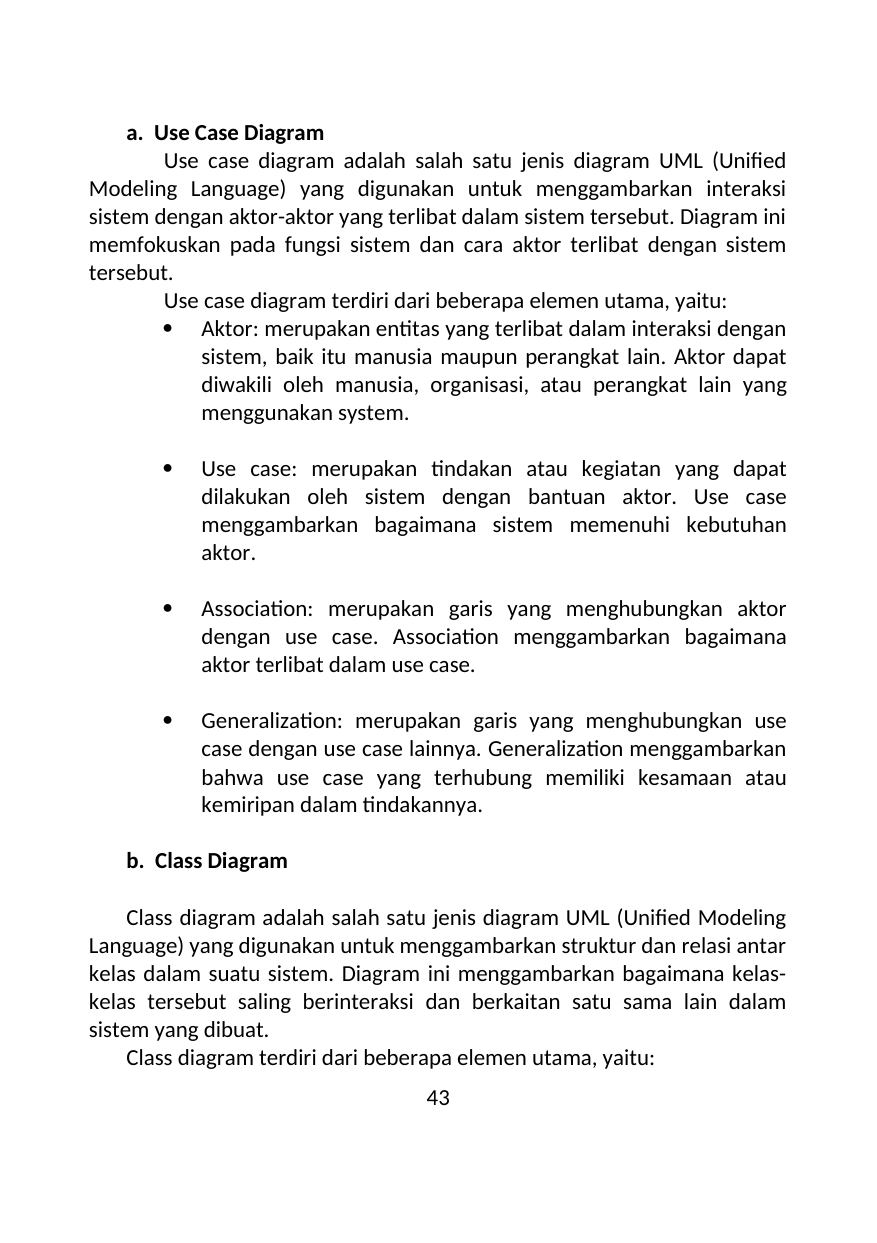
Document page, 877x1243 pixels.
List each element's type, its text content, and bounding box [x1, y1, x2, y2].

text Use case diagram terdiri dari beberapa elemen utama, yaitu: [89, 286, 787, 314]
list Aktor: merupakan entitas yang terlibat dalam interaksi dengan sistem, baik itu manusia maupun perangkat lain. Aktor dapat diwakili oleh manusia, organisasi, atau perangkat lain yang menggunakan system. [164, 314, 787, 426]
text Class diagram terdiri dari beberapa elemen utama, yaitu: [89, 1043, 787, 1071]
list Association: merupakan garis yang menghubungkan aktor dengan use case. Association menggambarkan bagaimana aktor terlibat dalam use case. [164, 594, 787, 678]
text b. Class Diagram [89, 847, 787, 875]
list Use case: merupakan tindakan atau kegiatan yang dapat dilakukan oleh sistem dengan bantuan aktor. Use case menggambarkan bagaimana sistem memenuhi kebutuhan aktor. [164, 454, 787, 566]
text a. Use Case Diagram [89, 118, 787, 146]
text Use case diagram adalah salah satu jenis diagram UML (Unified Modeling Language) yang digunakan untuk menggambarkan interaksi sistem dengan aktor-aktor yang terlibat dalam sistem tersebut. Diagram ini memfokuskan pada fungsi sistem dan cara aktor terlibat dengan sistem tersebut. [89, 146, 787, 286]
text Class diagram adalah salah satu jenis diagram UML (Unified Modeling Language) yang digunakan untuk menggambarkan struktur dan relasi antar kelas dalam suatu sistem. Diagram ini menggambarkan bagaimana kelas- kelas tersebut saling berinteraksi dan berkaitan satu sama lain dalam sistem yang dibuat. [89, 903, 787, 1043]
list Generalization: merupakan garis yang menghubungkan use case dengan use case lainnya. Generalization menggambarkan bahwa use case yang terhubung memiliki kesamaan atau kemiripan dalam tindakannya. [164, 707, 787, 819]
